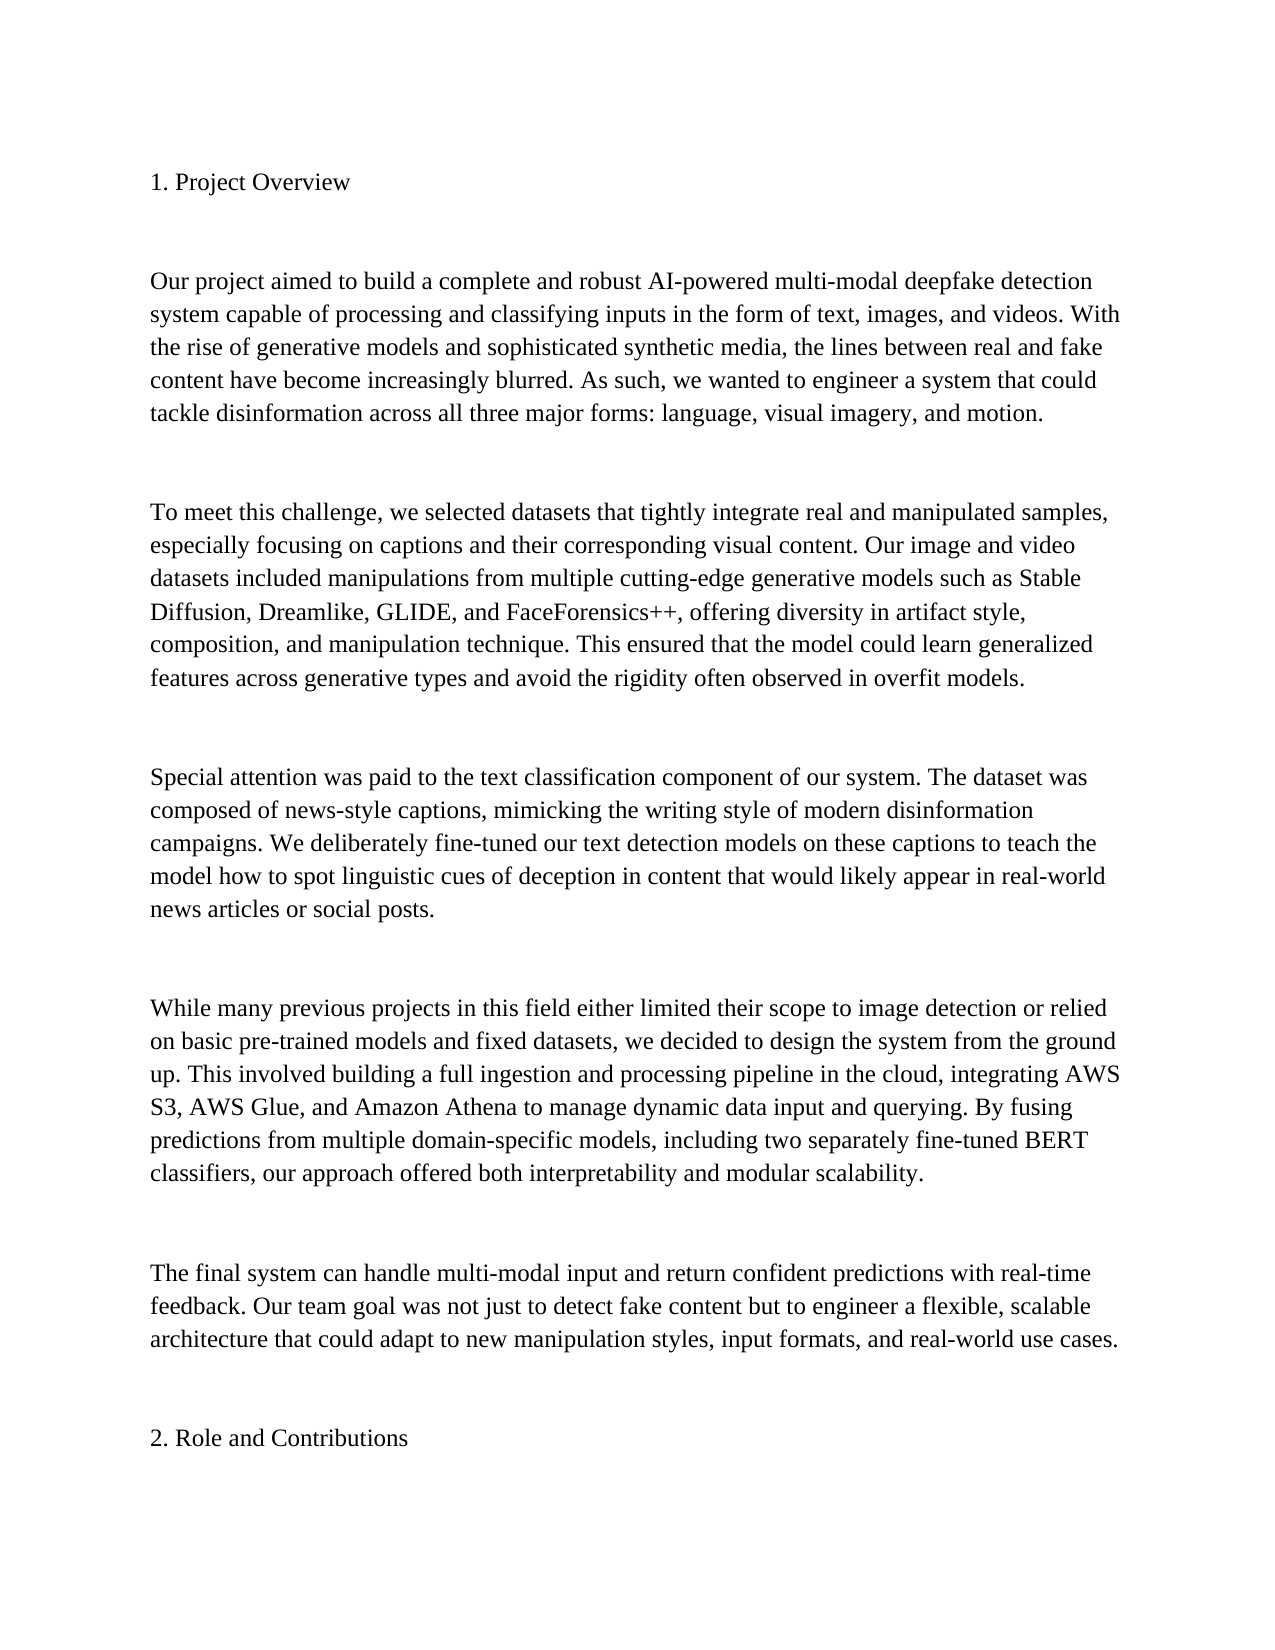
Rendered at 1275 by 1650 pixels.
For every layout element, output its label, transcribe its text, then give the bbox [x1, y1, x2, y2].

subtitle 1. Project Overview [150, 167, 1125, 195]
subtitle Special attention was paid to the text classification component of our system. The dataset was composed of news-style captions, mimicking the writing style of modern disinformation campaigns. We deliberately fine-tuned our text detection models on these captions to teach the model how to spot linguistic cues of deception in content that would likely appear in real-world news articles or social posts. [150, 762, 1125, 923]
subtitle To meet this challenge, we selected datasets that tightly integrate real and manipulated samples, especially focusing on captions and their corresponding visual content. Our image and video datasets included manipulations from multiple cutting-edge generative models such as Stable Diffusion, Dreamlike, GLIDE, and FaceForensics++, offering diversity in artifact style, composition, and manipulation technique. This ensured that the model could learn generalized features across generative types and avoid the rigidity often observed in overfit models. [150, 497, 1125, 691]
subtitle 2. Role and Contributions [150, 1423, 1125, 1452]
subtitle The final system can handle multi-modal input and return confident predictions with real-time feedback. Our team goal was not just to detect fake content but to engineer a flexible, scalable architecture that could adapt to new manipulation styles, input formats, and real-world use cases. [150, 1258, 1125, 1353]
subtitle While many previous projects in this field either limited their scope to image detection or relied on basic pre-trained models and fixed datasets, we decided to design the system from the ground up. This involved building a full ingestion and processing pipeline in the cloud, integrating AWS S3, AWS Glue, and Amazon Athena to manage dynamic data input and querying. By fusing predictions from multiple domain-specific models, including two separately fine-tuned BERT classifiers, our approach offered both interpretability and modular scalability. [150, 993, 1125, 1187]
subtitle Our project aimed to build a complete and robust AI-powered multi-modal deepfake detection system capable of processing and classifying inputs in the form of text, images, and videos. With the rise of generative models and sophisticated synthetic media, the lines between real and fake content have become increasingly blurred. As such, we wanted to engineer a system that could tackle disinformation across all three major forms: language, visual imagery, and motion. [150, 266, 1125, 427]
